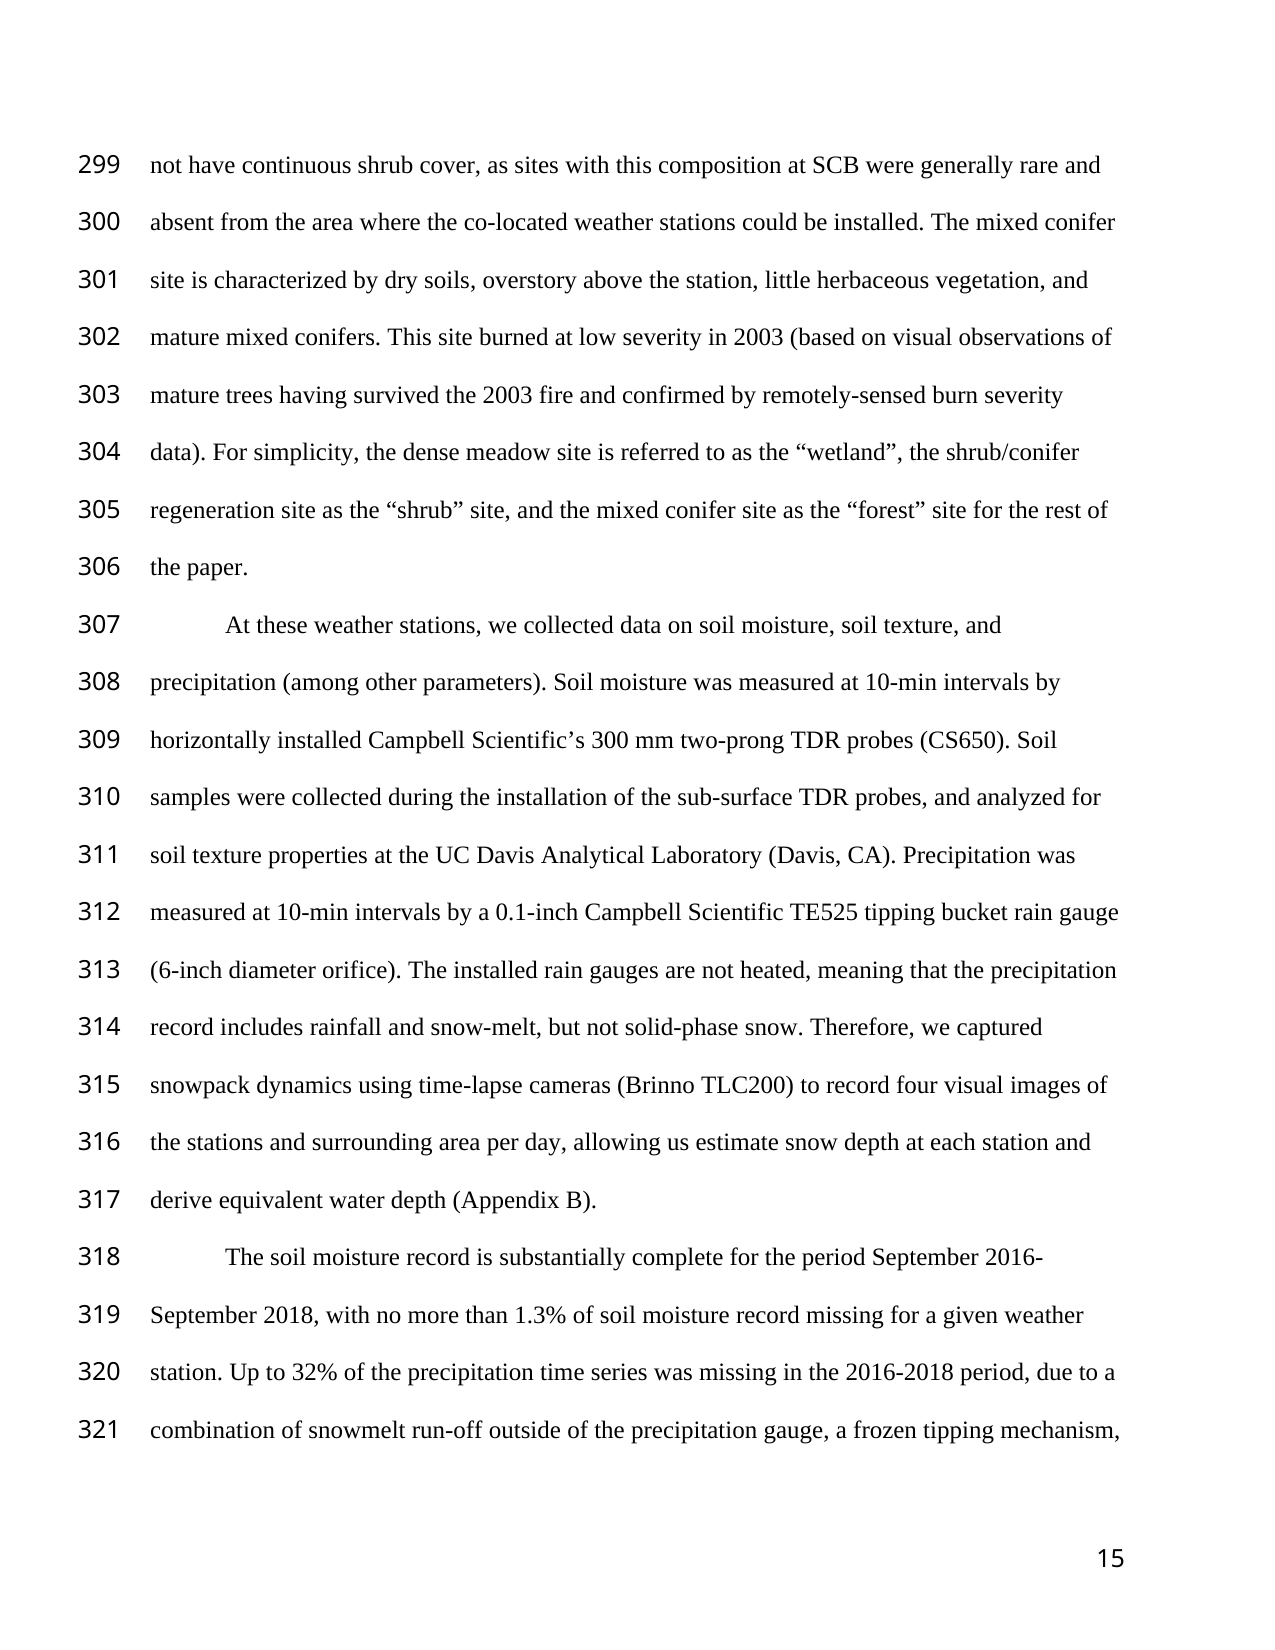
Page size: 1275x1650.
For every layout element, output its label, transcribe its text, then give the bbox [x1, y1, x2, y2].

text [150, 1242, 1125, 1444]
text At these weather stations, we collected data on soil moisture, soil texture, and precipitation (among other parameters). Soil moisture was measured at 10-min intervals by horizontally installed Campbell Scientific’s 300 mm two-prong TDR probes (CS650). Soil samples were collected during the installation of the sub-surface TDR probes, and analyzed for soil texture properties at the UC Davis Analytical Laboratory (Davis, CA). Precipitation was measured at 10-min intervals by a 0.1-inch Campbell Scientific TE525 tipping bucket rain gauge (6-inch diameter orifice). The installed rain gauges are not heated, meaning that the precipitation record includes rainfall and snow-melt, but not solid-phase snow. Therefore, we captured snowpack dynamics using time-lapse cameras (Brinno TLC200) to record four visual images of the stations and surrounding area per day, allowing us estimate snow depth at each station and derive equivalent water depth (Appendix B). [150, 610, 1125, 1214]
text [150, 150, 1125, 581]
